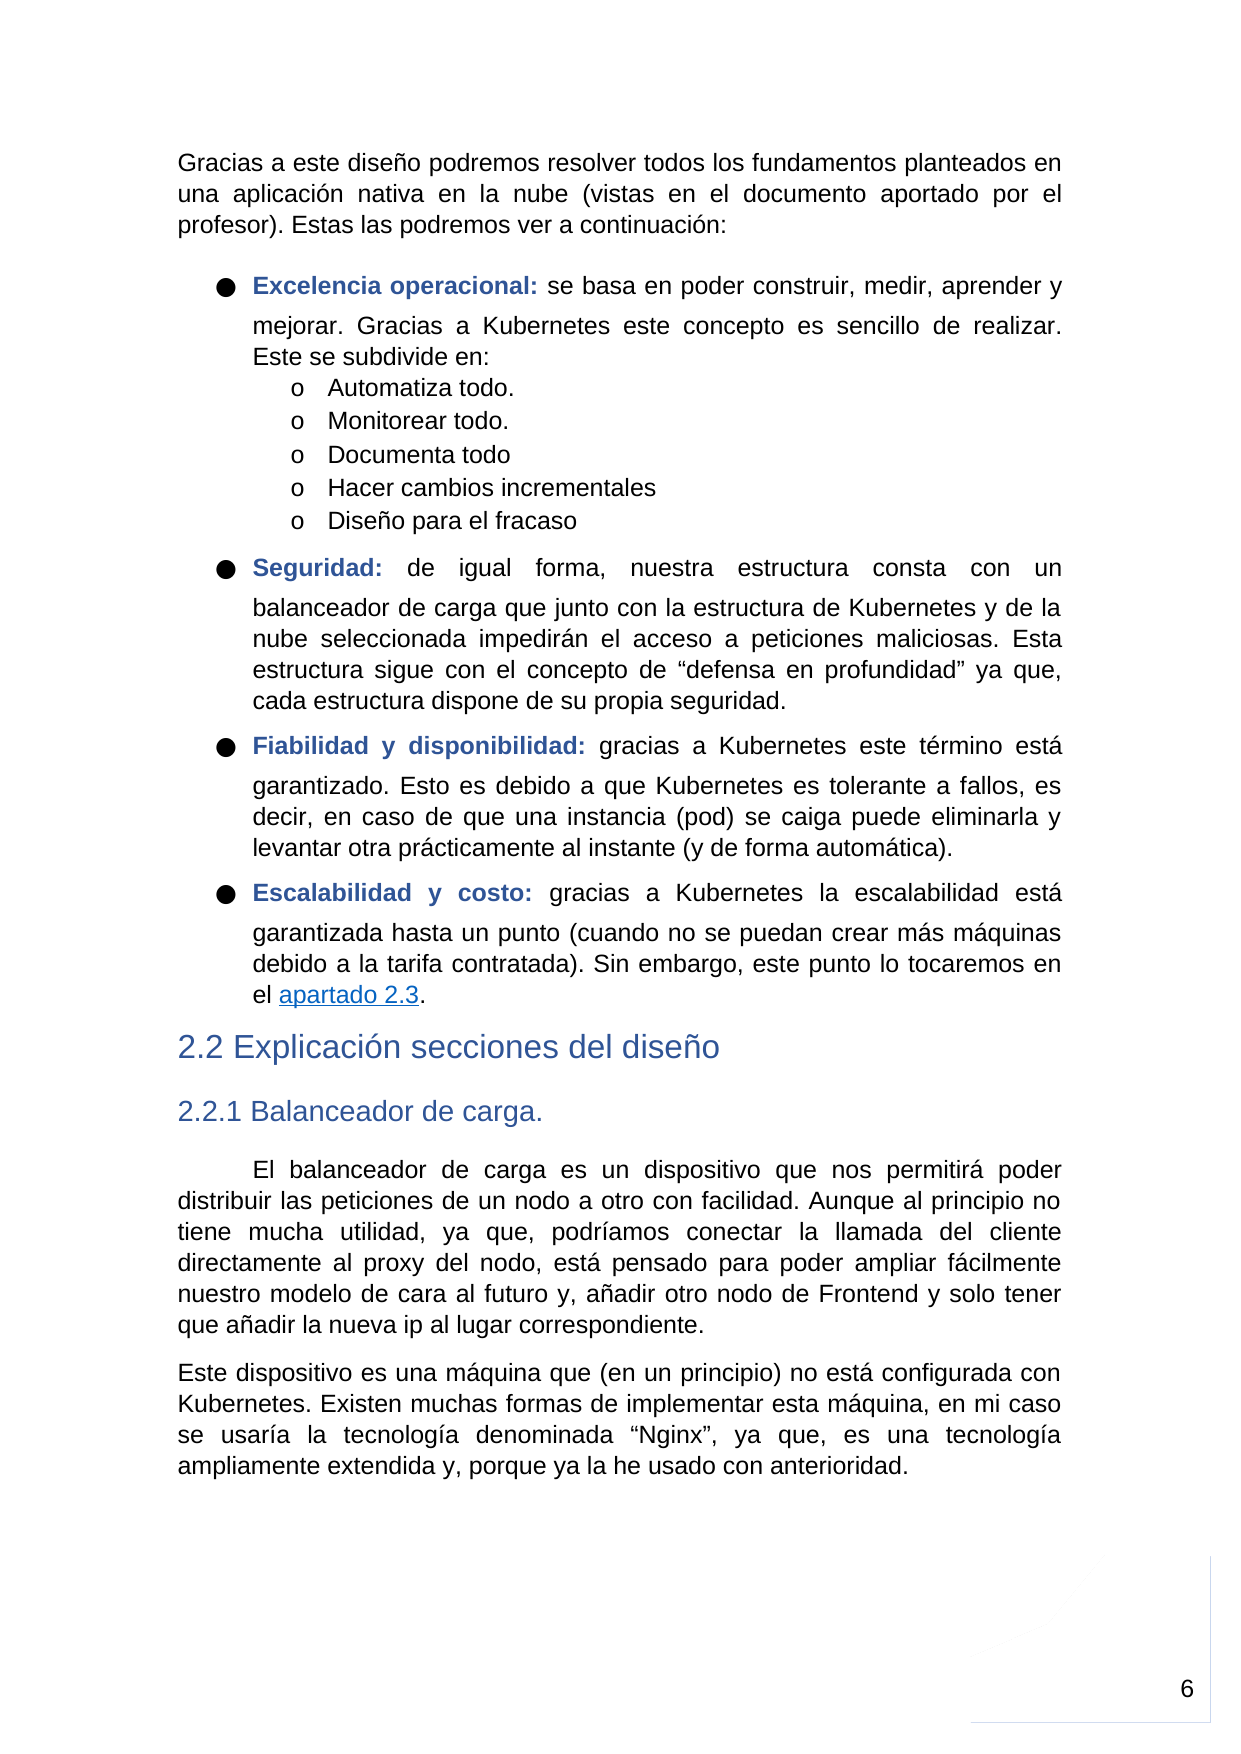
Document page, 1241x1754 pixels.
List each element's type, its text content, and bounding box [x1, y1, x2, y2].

list Hacer cambios incrementales [290, 473, 1063, 504]
subtitle 2.2 Explicación secciones del diseño [177, 1027, 1063, 1066]
text Gracias a este diseño podremos resolver todos los fundamentos planteados en una aplicación nativa en la nube (vistas en el documento aportado por el profesor). Estas las podremos ver a continuación: [177, 148, 1063, 238]
list Fiabilidad y disponibilidad: gracias a Kubernetes este término está garantizado. Esto es debido a que Kubernetes es tolerante a fallos, es decir, en caso de que una instancia (pod) se caiga puede eliminarla y levantar otra prácticamente al instante (y de forma automática). [215, 717, 1063, 862]
picture [969, 1554, 1211, 1723]
list Seguridad: de igual forma, nuestra estructura consta con un balanceador de carga que junto con la estructura de Kubernetes y de la nube seleccionada impedirán el acceso a peticiones maliciosas. Esta estructura sigue con el concepto de “defensa en profundidad” ya que, cada estructura dispone de su propia seguridad. [215, 540, 1063, 715]
list Documenta todo [290, 440, 1063, 471]
text Este dispositivo es una máquina que (en un principio) no está configurada con Kubernetes. Existen muchas formas de implementar esta máquina, en mi caso se usaría la tecnología denominada “Nginx”, ya que, es una tecnología ampliamente extendida y, porque ya la he usado con anterioridad. [177, 1358, 1063, 1480]
list Automatiza todo. [290, 373, 1063, 404]
subtitle 2.2.1 Balanceador de carga. [177, 1094, 1063, 1127]
list Excelencia operacional: se basa en poder construir, medir, aprender y mejorar. Gracias a Kubernetes este concepto es sencillo de realizar. Este se subdivide en: [215, 257, 1063, 371]
list Monitorear todo. [290, 406, 1063, 437]
list Diseño para el fracaso [290, 506, 1063, 537]
list Escalabilidad y costo: gracias a Kubernetes la escalabilidad está garantizada hasta un punto (cuando no se puedan crear más máquinas debido a la tarifa contratada). Sin embargo, este punto lo tocaremos en el apartado 2.3. [215, 864, 1063, 1008]
text El balanceador de carga es un dispositivo que nos permitirá poder distribuir las peticiones de un nodo a otro con facilidad. Aunque al principio no tiene mucha utilidad, ya que, podríamos conectar la llamada del cliente directamente al proxy del nodo, está pensado para poder ampliar fácilmente nuestro modelo de cara al futuro y, añadir otro nodo de Frontend y solo tener que añadir la nueva ip al lugar correspondiente. [177, 1155, 1063, 1339]
